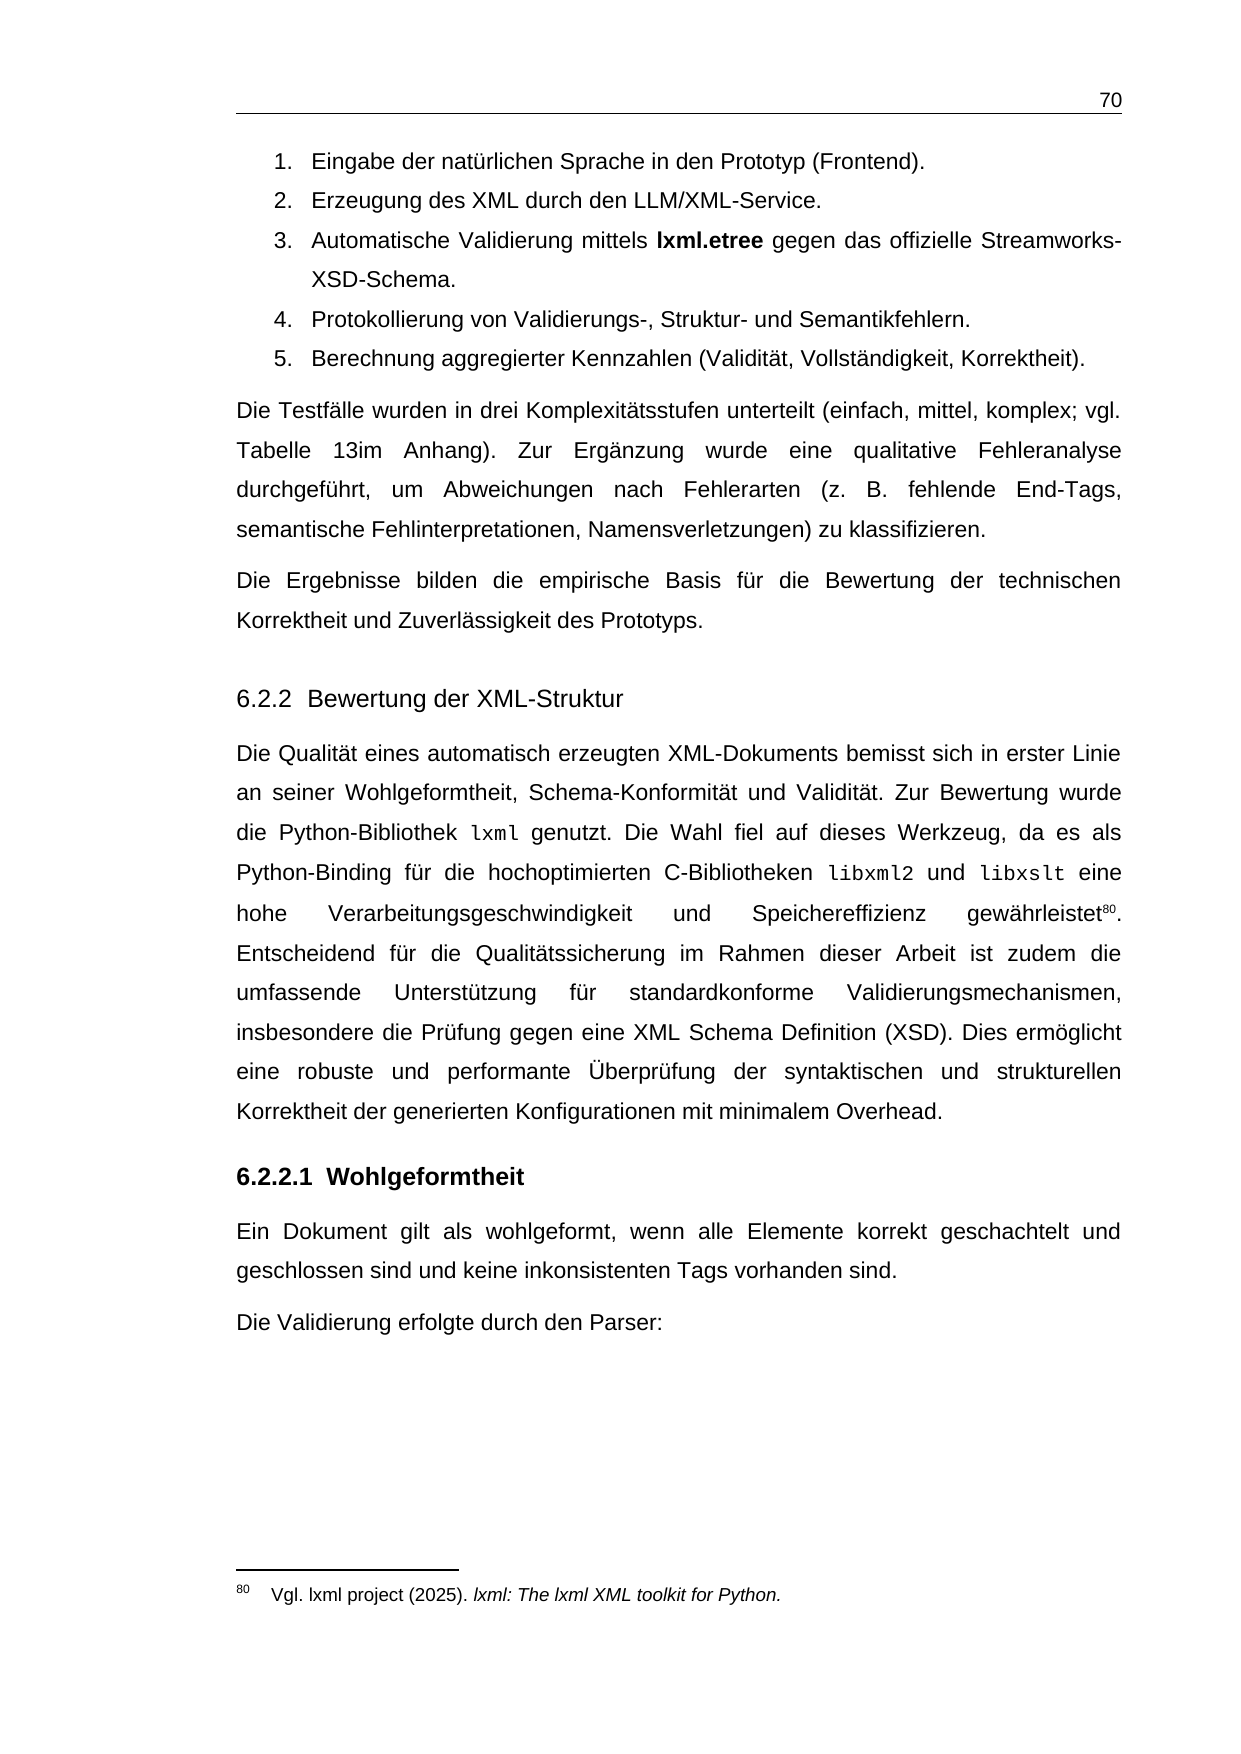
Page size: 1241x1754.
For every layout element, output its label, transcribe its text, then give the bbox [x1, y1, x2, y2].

list Protokollierung von Validierungs-, Struktur- und Semantikfehlern. [274, 306, 1122, 332]
list Eingabe der natürlichen Sprache in den Prototyp (Frontend). [274, 148, 1122, 174]
text Die Testfälle wurden in drei Komplexitätsstufen unterteilt (einfach, mittel, komplex; vgl. Tabelle 13im Anhang). Zur Ergänzung wurde eine qualitative Fehleranalyse durchgeführt, um Abweichungen nach Fehlerarten (z. B. fehlende End-Tags, semantische Fehlinterpretationen, Namensverletzungen) zu klassifizieren. [236, 397, 1122, 542]
subtitle Wohlgeformtheit [236, 1162, 1122, 1191]
text Die Ergebnisse bilden die empirische Basis für die Bewertung der technischen Korrektheit und Zuverlässigkeit des Prototyps. [236, 567, 1122, 633]
list Automatische Validierung mittels lxml.etree gegen das offizielle Streamworks-XSD-Schema. [274, 227, 1122, 292]
text Die Validierung erfolgte durch den Parser: [236, 1309, 1122, 1336]
text Die Qualität eines automatisch erzeugten XML-Dokuments bemisst sich in erster Linie an seiner Wohlgeformtheit, Schema-Konformität und Validität. Zur Bewertung wurde die Python-Bibliothek lxml genutzt. Die Wahl fiel auf dieses Werkzeug, da es als Python-Binding für die hochoptimierten C-Bibliotheken libxml2 und libxslt eine hohe Verarbeitungsgeschwindigkeit und Speichereffizienz gewährleistet. Entscheidend für die Qualitätssicherung im Rahmen dieser Arbeit ist zudem die umfassende Unterstützung für standardkonforme Validierungsmechanismen, insbesondere die Prüfung gegen eine XML Schema Definition (XSD). Dies ermöglicht eine robuste und performante Überprüfung der syntaktischen und strukturellen Korrektheit der generierten Konfigurationen mit minimalem Overhead. [236, 739, 1122, 1124]
text Ein Dokument gilt als wohlgeformt, wenn alle Elemente korrekt geschachtelt und geschlossen sind und keine inkonsistenten Tags vorhanden sind. [236, 1218, 1122, 1283]
list Erzeugung des XML durch den LLM/XML-Service. [274, 187, 1122, 213]
list Berechnung aggregierter Kennzahlen (Validität, Vollständigkeit, Korrektheit). [274, 345, 1122, 371]
subtitle Bewertung der XML-Struktur [236, 684, 1122, 713]
